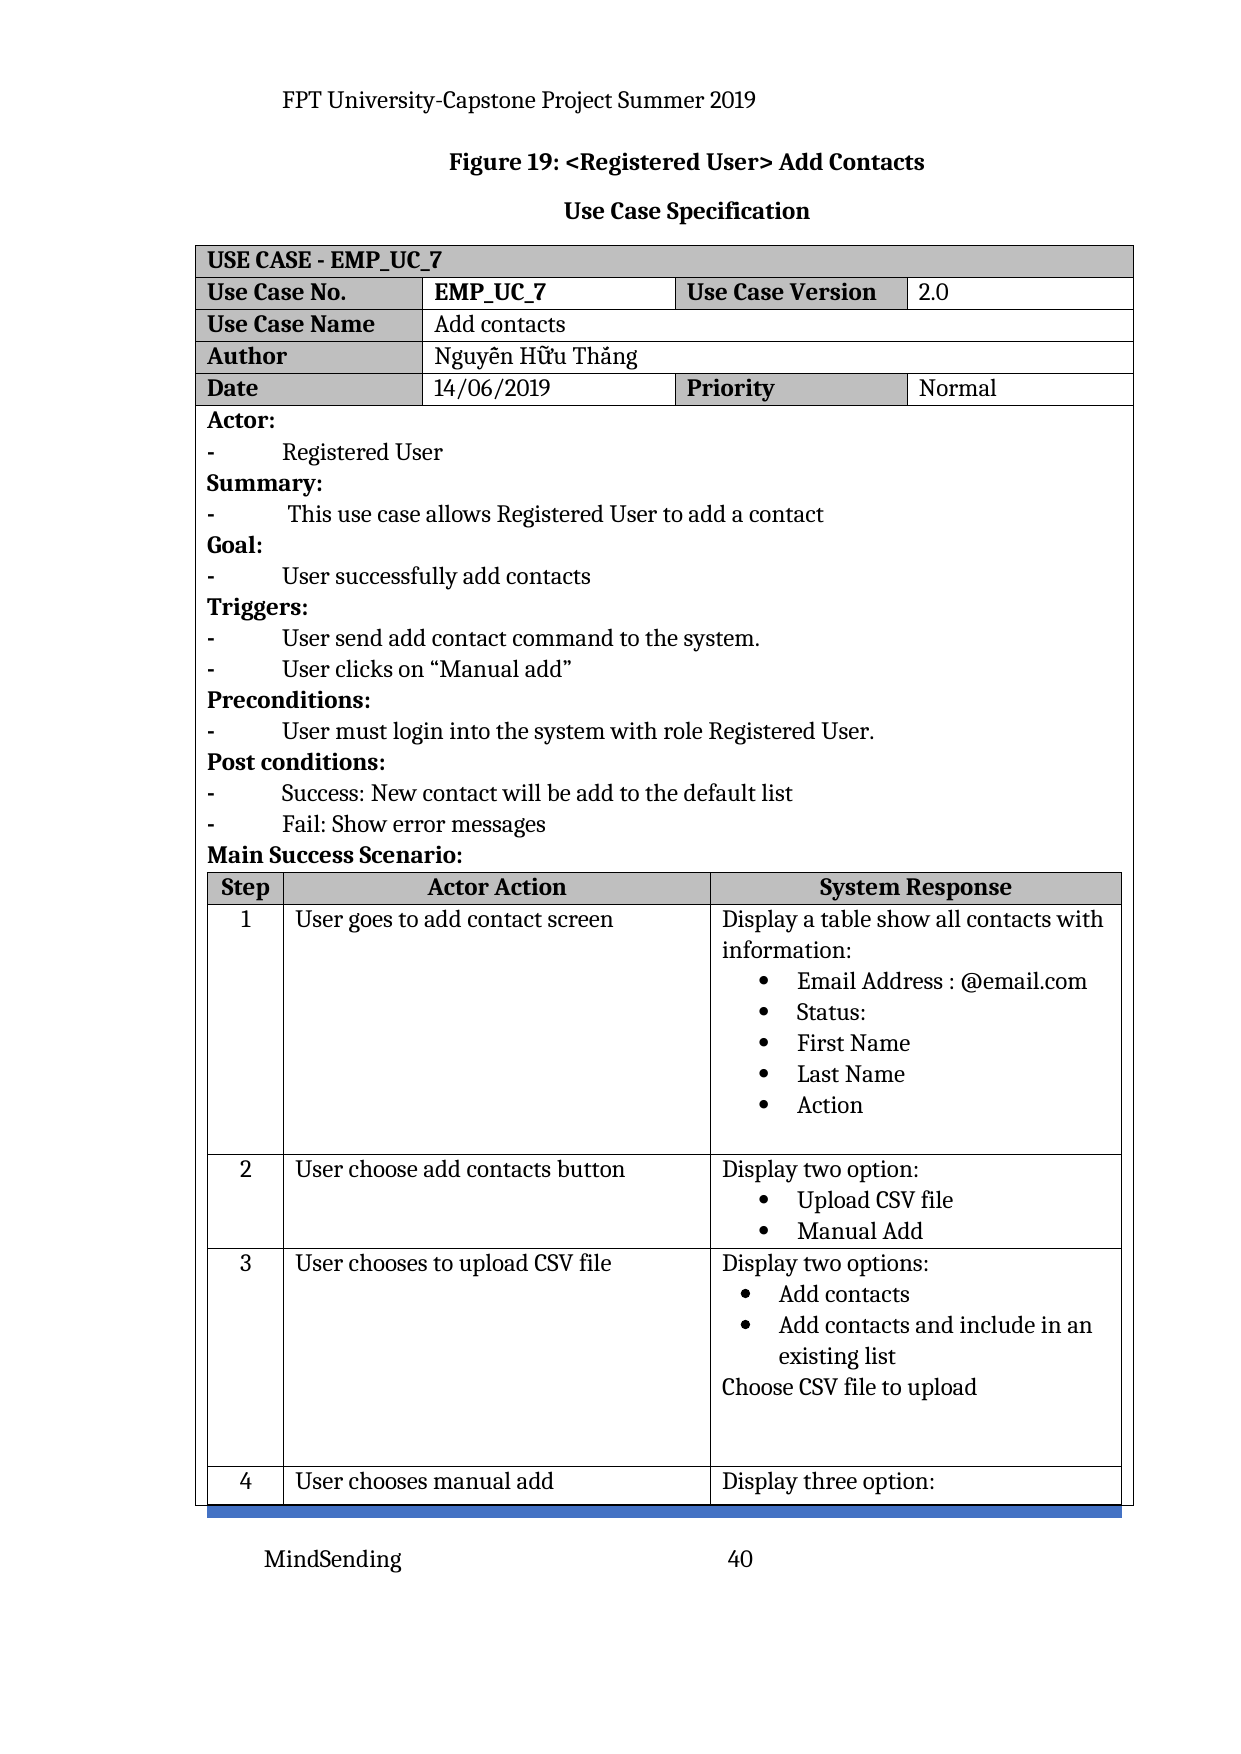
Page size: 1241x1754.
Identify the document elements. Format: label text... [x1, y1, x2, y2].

table_cell EMP_UC_7 [423, 278, 675, 309]
table_cell Use Case No. [196, 278, 422, 309]
table_cell Date [196, 374, 422, 405]
table_cell Nguyễn Hữu Thắng [423, 342, 1133, 373]
table_cell Author [196, 342, 422, 373]
table_cell Use Case Version [676, 278, 907, 309]
table_cell Priority [676, 374, 907, 405]
table_cell Use Case Name [196, 310, 422, 341]
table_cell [196, 406, 1133, 1504]
table_cell Normal [908, 374, 1133, 405]
text Use Case Specification [252, 197, 1122, 226]
text Figure 19: <Registered User> Add Contacts [252, 148, 1122, 176]
table_cell 2.0 [908, 278, 1133, 309]
table_cell Add contacts [423, 310, 1133, 341]
table_cell 14/06/2019 [423, 374, 675, 405]
table_header USE CASE - EMP_UC_7 [196, 246, 1133, 277]
